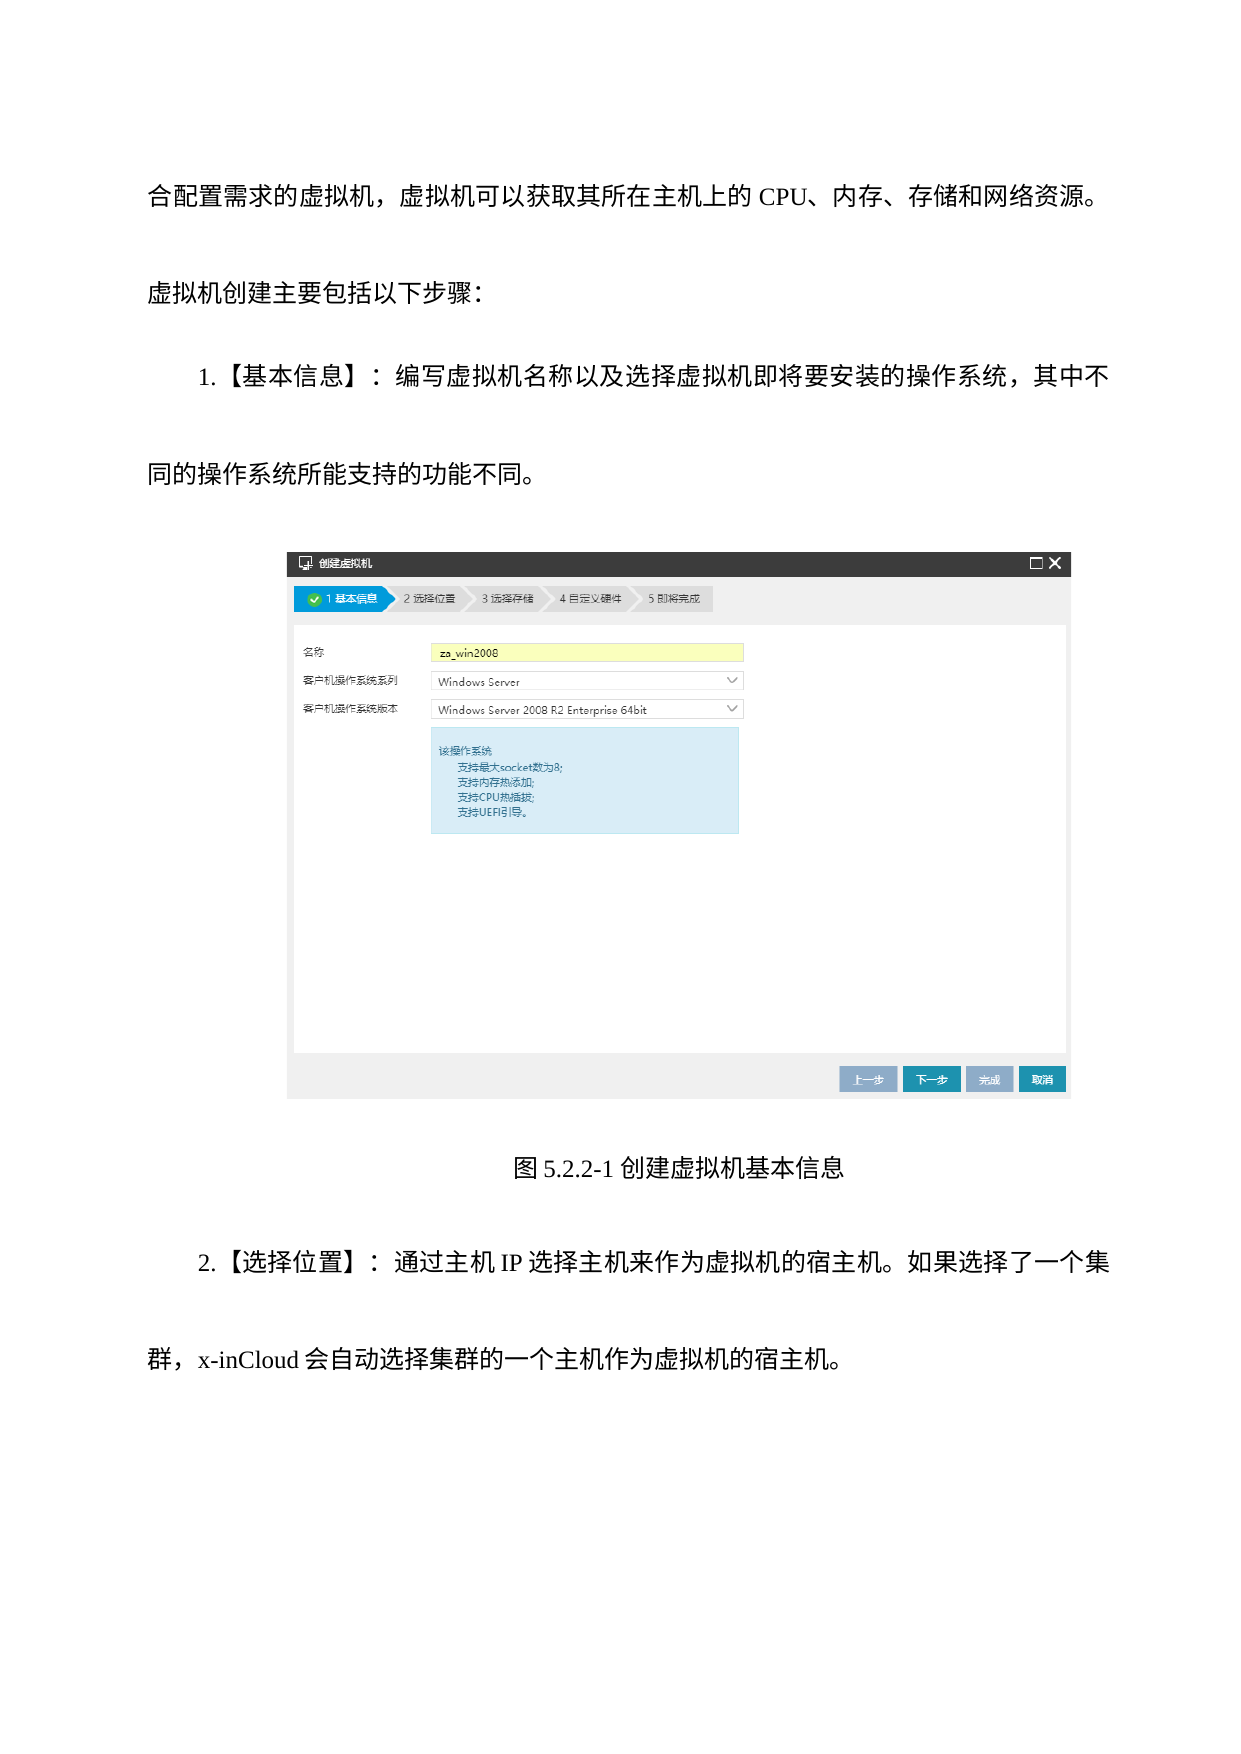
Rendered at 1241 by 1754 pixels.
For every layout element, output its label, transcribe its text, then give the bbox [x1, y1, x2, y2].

text 1.【基本信息】：编写虚拟机名称以及选择虚拟机即将要安装的操作系统，其中不同的操作系统所能支持的功能不同。 [148, 342, 1110, 505]
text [148, 162, 1110, 324]
text 图5.2.2-1 创建虚拟机基本信息 [198, 1134, 1110, 1199]
text 2.【选择位置】：通过主机IP选择主机来作为虚拟机的宿主机。如果选择了一个集群，x-inCloud会自动选择集群的一个主机作为虚拟机的宿主机。 [148, 1228, 1110, 1390]
picture [286, 552, 1072, 1099]
